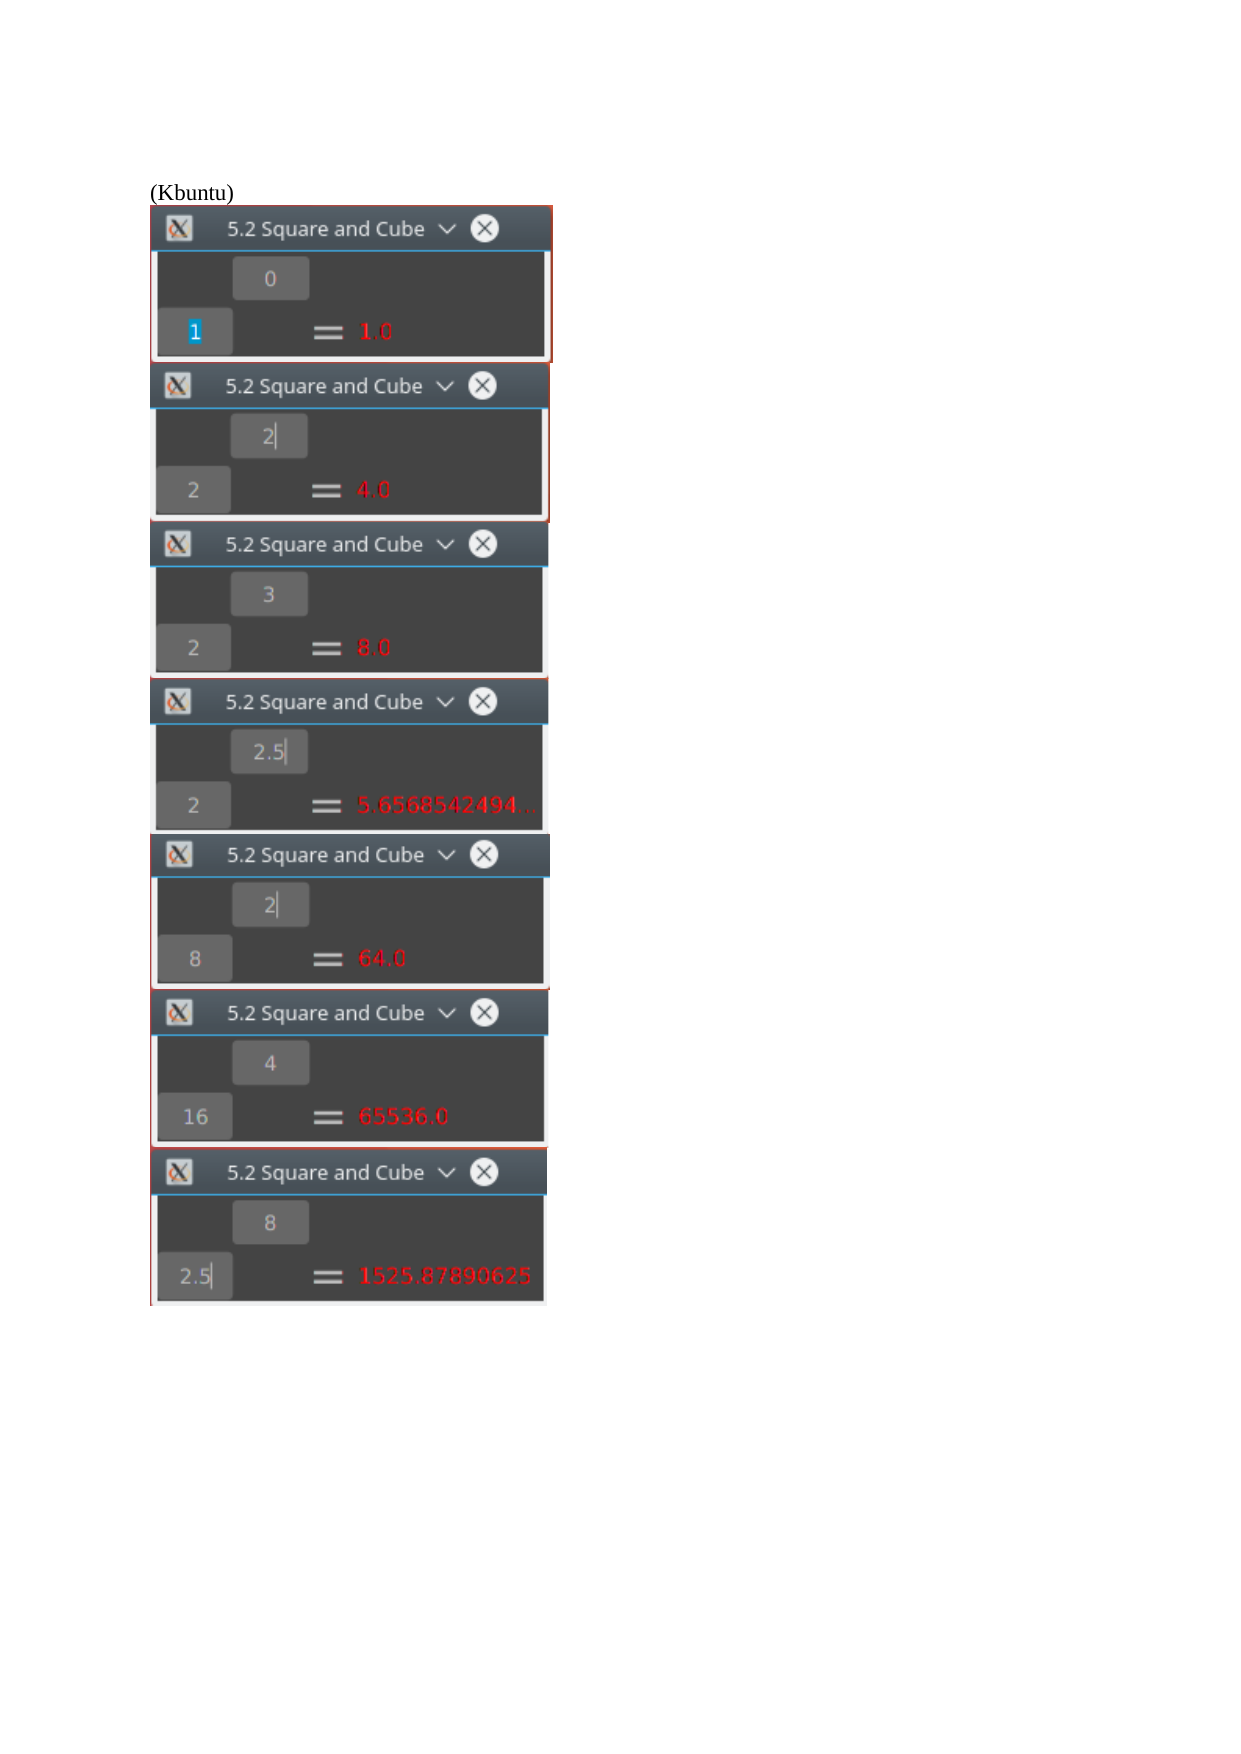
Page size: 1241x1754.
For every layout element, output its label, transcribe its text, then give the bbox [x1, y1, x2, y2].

picture [150, 205, 553, 1306]
text (Kbuntu) [150, 179, 1090, 205]
